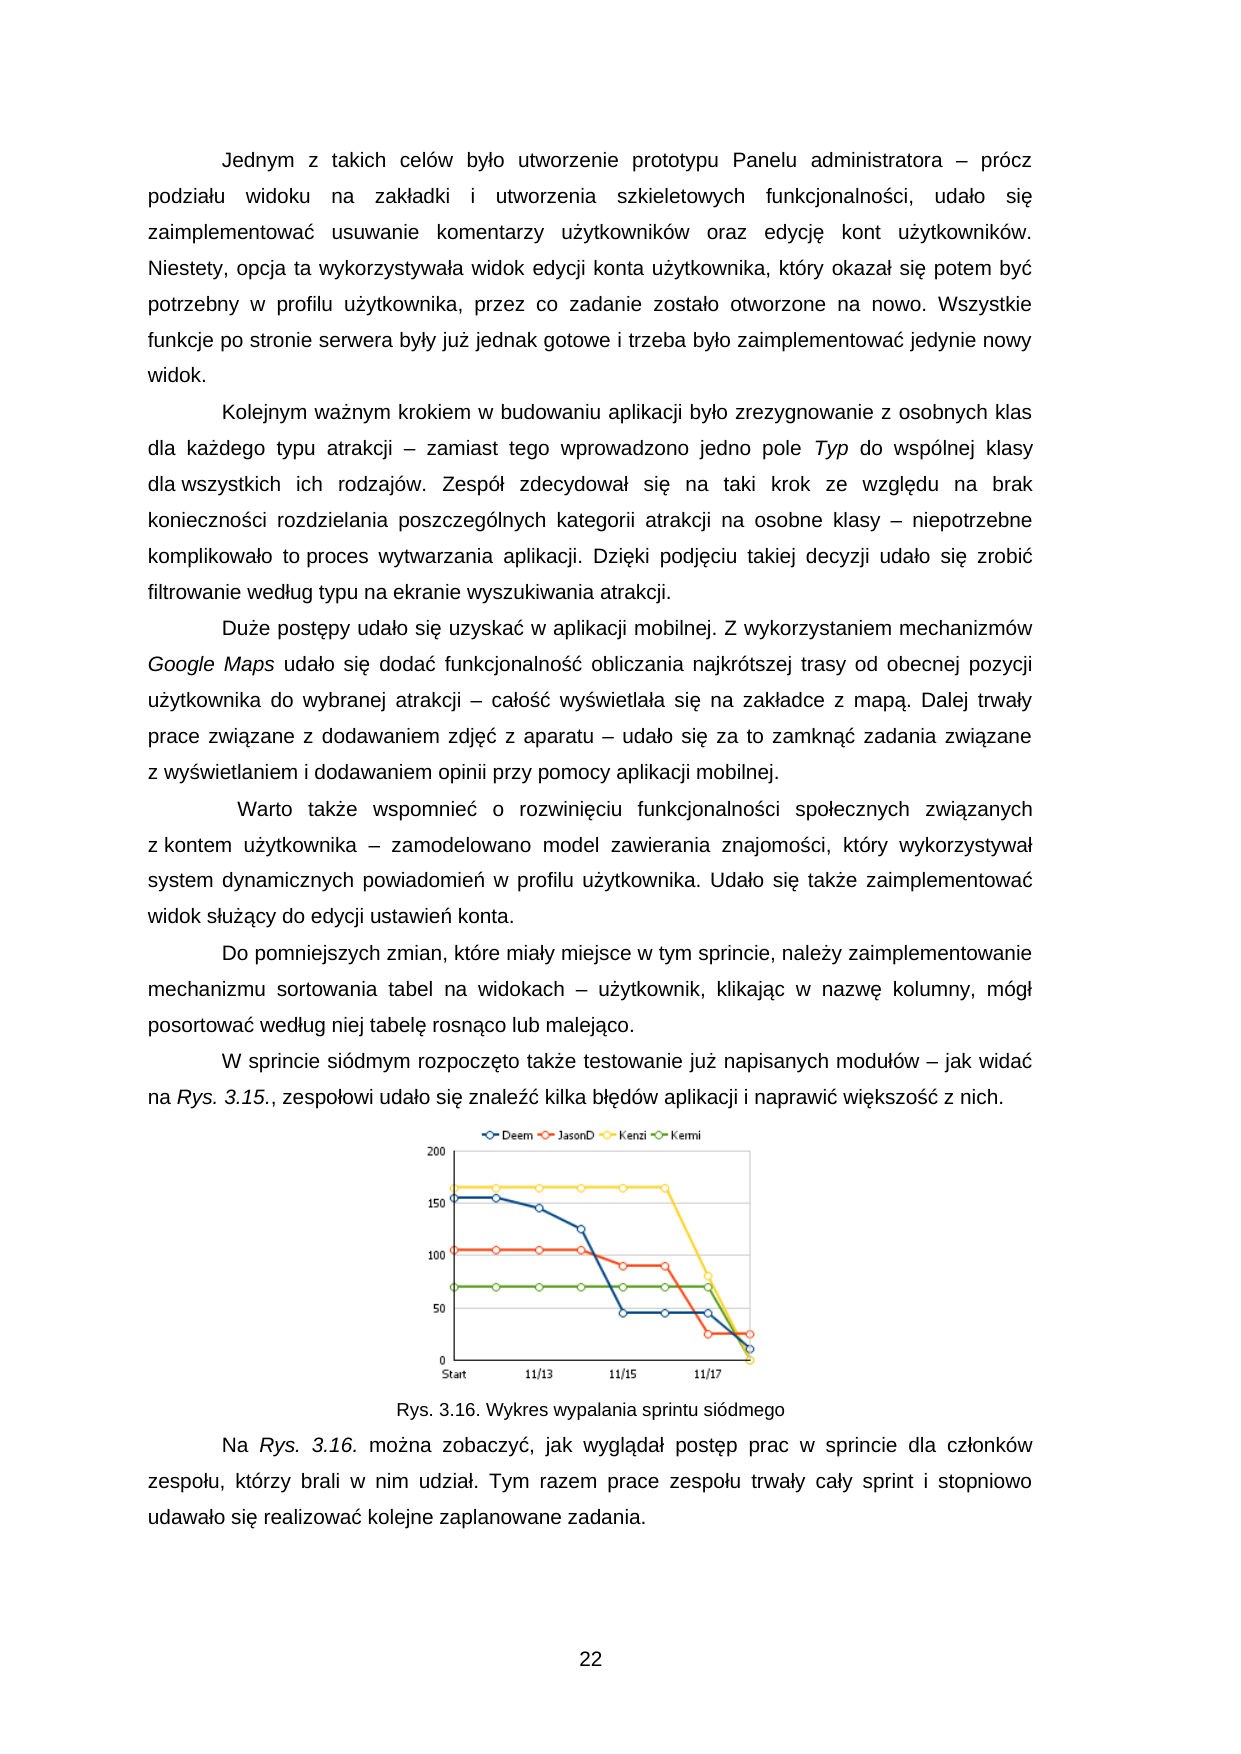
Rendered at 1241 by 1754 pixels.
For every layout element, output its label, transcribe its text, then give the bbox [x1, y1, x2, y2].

picture [413, 1121, 768, 1387]
text Do pomniejszych zmian, które miały miejsce w tym sprincie, należy zaimplementowanie mechanizmu sortowania tabel na widokach – użytkownik, klikając w nazwę kolumny, mógł posortować według niej tabelę rosnąco lub malejąco. [148, 941, 1033, 1037]
text Duże postępy udało się uzyskać w aplikacji mobilnej. Z wykorzystaniem mechanizmów Google Maps udało się dodać funkcjonalność obliczania najkrótszej trasy od obecnej pozycji użytkownika do wybranej atrakcji – całość wyświetlała się na zakładce z mapą. Dalej trwały prace związane z dodawaniem zdjęć z aparatu – udało się za to zamknąć zadania związane zwyświetlaniem i dodawaniem opinii przy pomocy aplikacji mobilnej. [148, 616, 1033, 784]
text prin rozpocz także testowanie już napisanych modułów – jak widać na ., zespołowi udało się znaleźć kilka błędów aplikacji i naprawić większość z nich. [148, 1049, 1033, 1109]
text Warto także wspomnieć o rozwinięciu funkcjonalności społecznych związanych zkontem użytkownika – zamodelowano model zawierania znajomości, który wykorzystywał system dynamicznych powiadomień w profilu użytkownika. Udało się także zaimplementować widok służący do edycji ustawień konta. [148, 796, 1033, 928]
text Jednym z takich celów było utworzenie prototypu Panelu administratora – prócz podziału widoku na zakładki i utworzenia szkieletowych funkcjonalności, udało się zaimplementować usuwanie komentarzy użytkowników oraz edycję kont użytkowników. Niestety, opcja ta wykorzystywała widok edycji konta użytkownika, który okazał się potem być potrzebny w profilu użytkownika, przez co zadanie zostało otworzone na nowo. Wszystkie funkcje po stronie serwera były już jednak gotowe i trzeba było zaimplementować jedynie nowy widok. [148, 148, 1033, 387]
text Kolejnym ważnym krokiem w budowaniu aplikacji było zrezygnowanie z osobnych klas dla każdego typu atrakcji – zamiast tego wprowadzono jedno pole Typ do wspólnej klasy dlawszystkich ich rodzajów. Zespół zdecydował się na taki krok ze względu na brak konieczności rozdzielania poszczególnych kategorii atrakcji na osobne klasy – niepotrzebne komplikowało toproces wytwarzania aplikacji. Dzięki podjęciu takiej decyzji udało się zrobić filtrowanie według typu na ekranie wyszukiwania atrakcji. [148, 400, 1033, 603]
